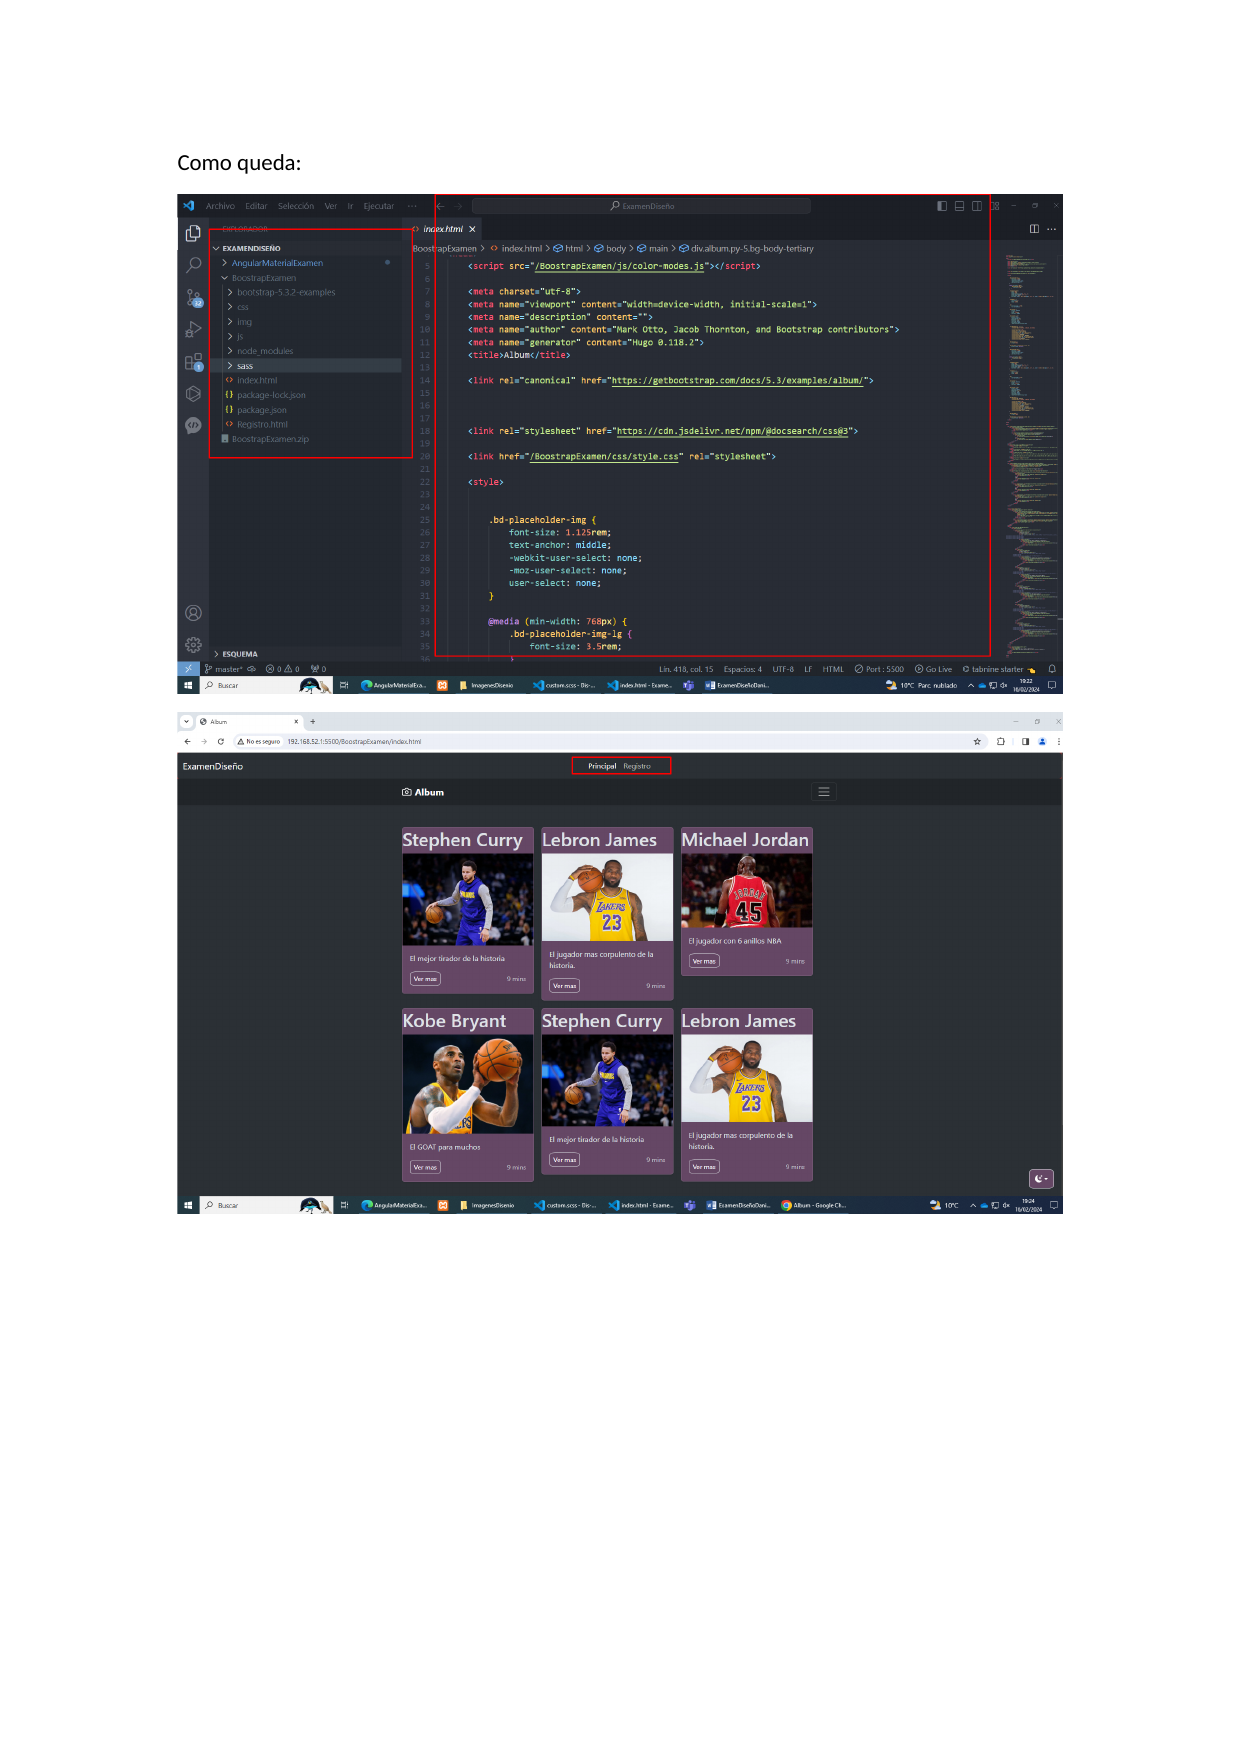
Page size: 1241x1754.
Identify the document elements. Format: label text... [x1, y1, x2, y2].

picture [177, 712, 1063, 1214]
text Como queda: [177, 148, 1063, 176]
picture [177, 194, 1063, 694]
